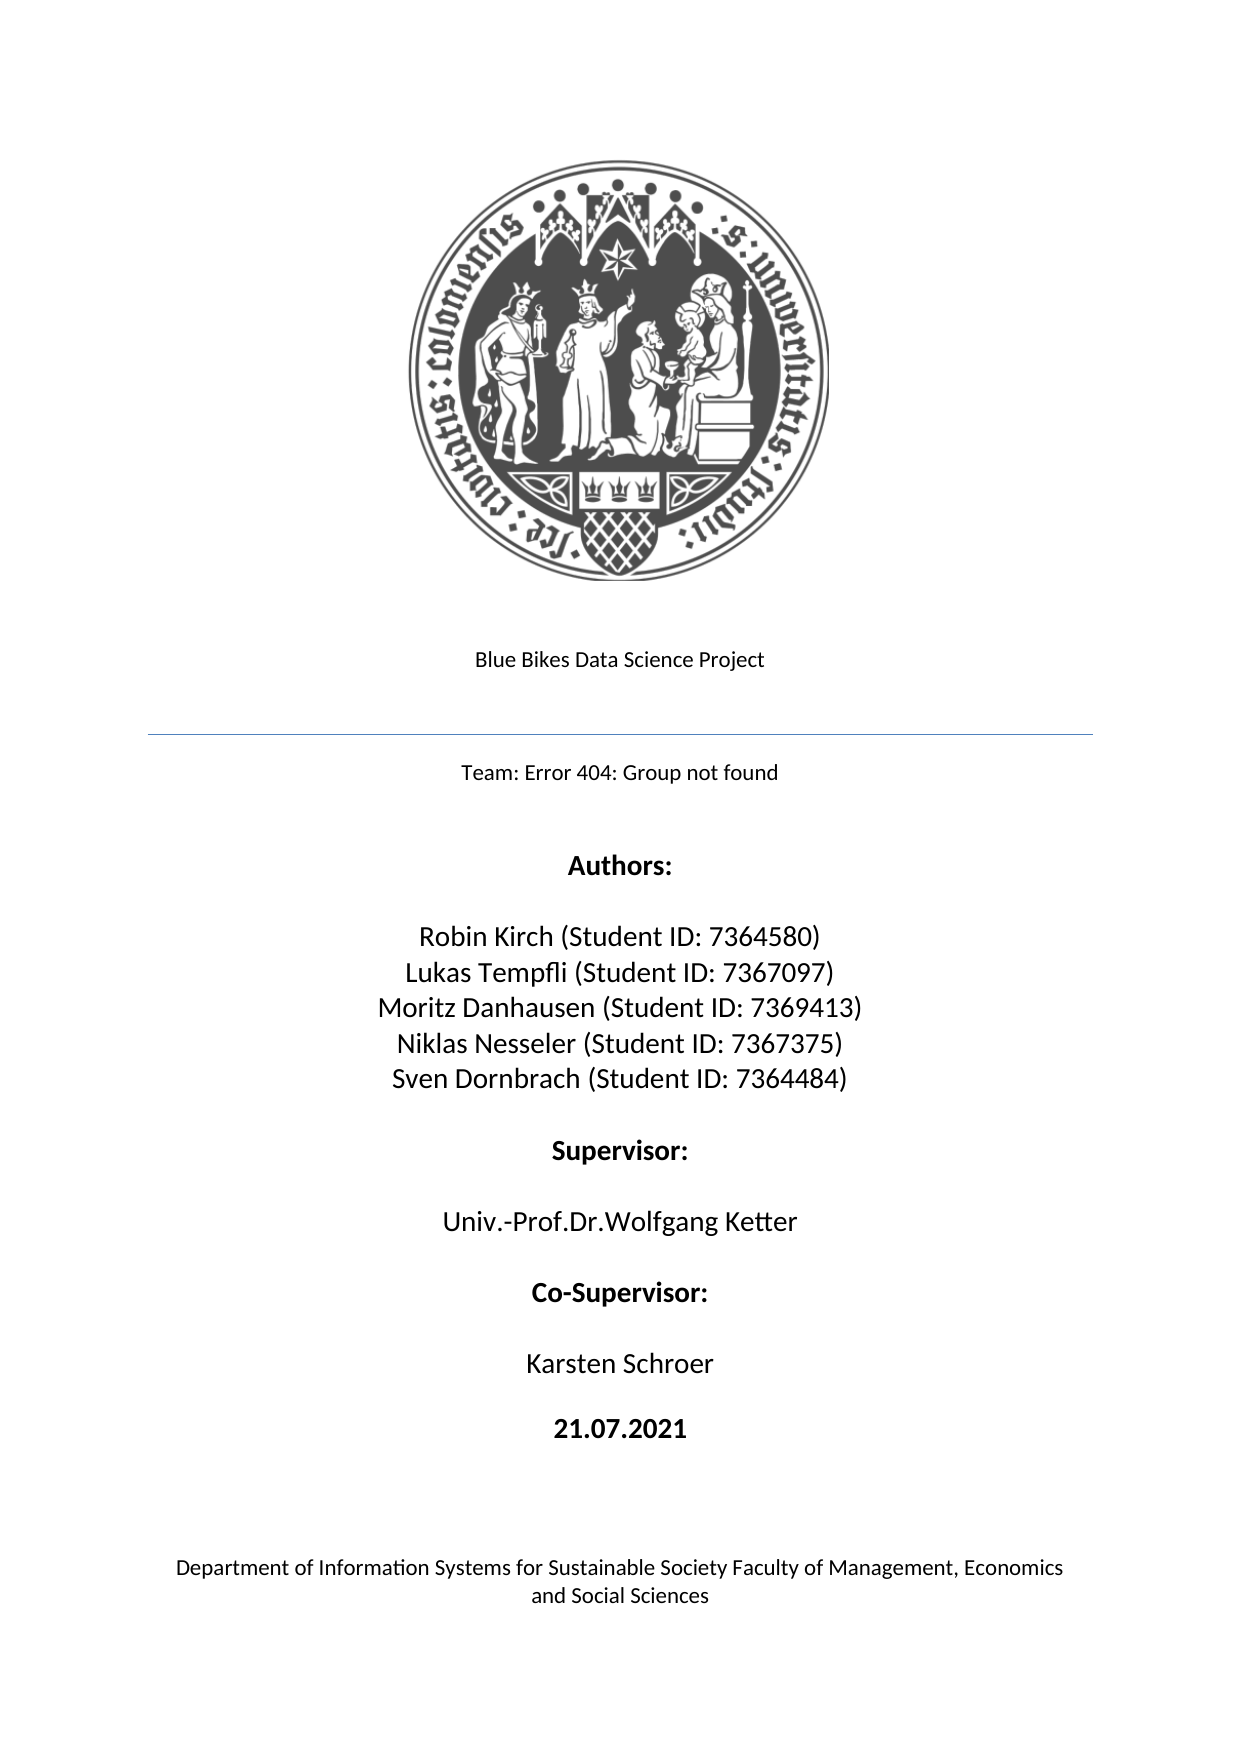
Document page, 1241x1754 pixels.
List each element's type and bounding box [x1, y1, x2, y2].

picture [368, 147, 872, 585]
